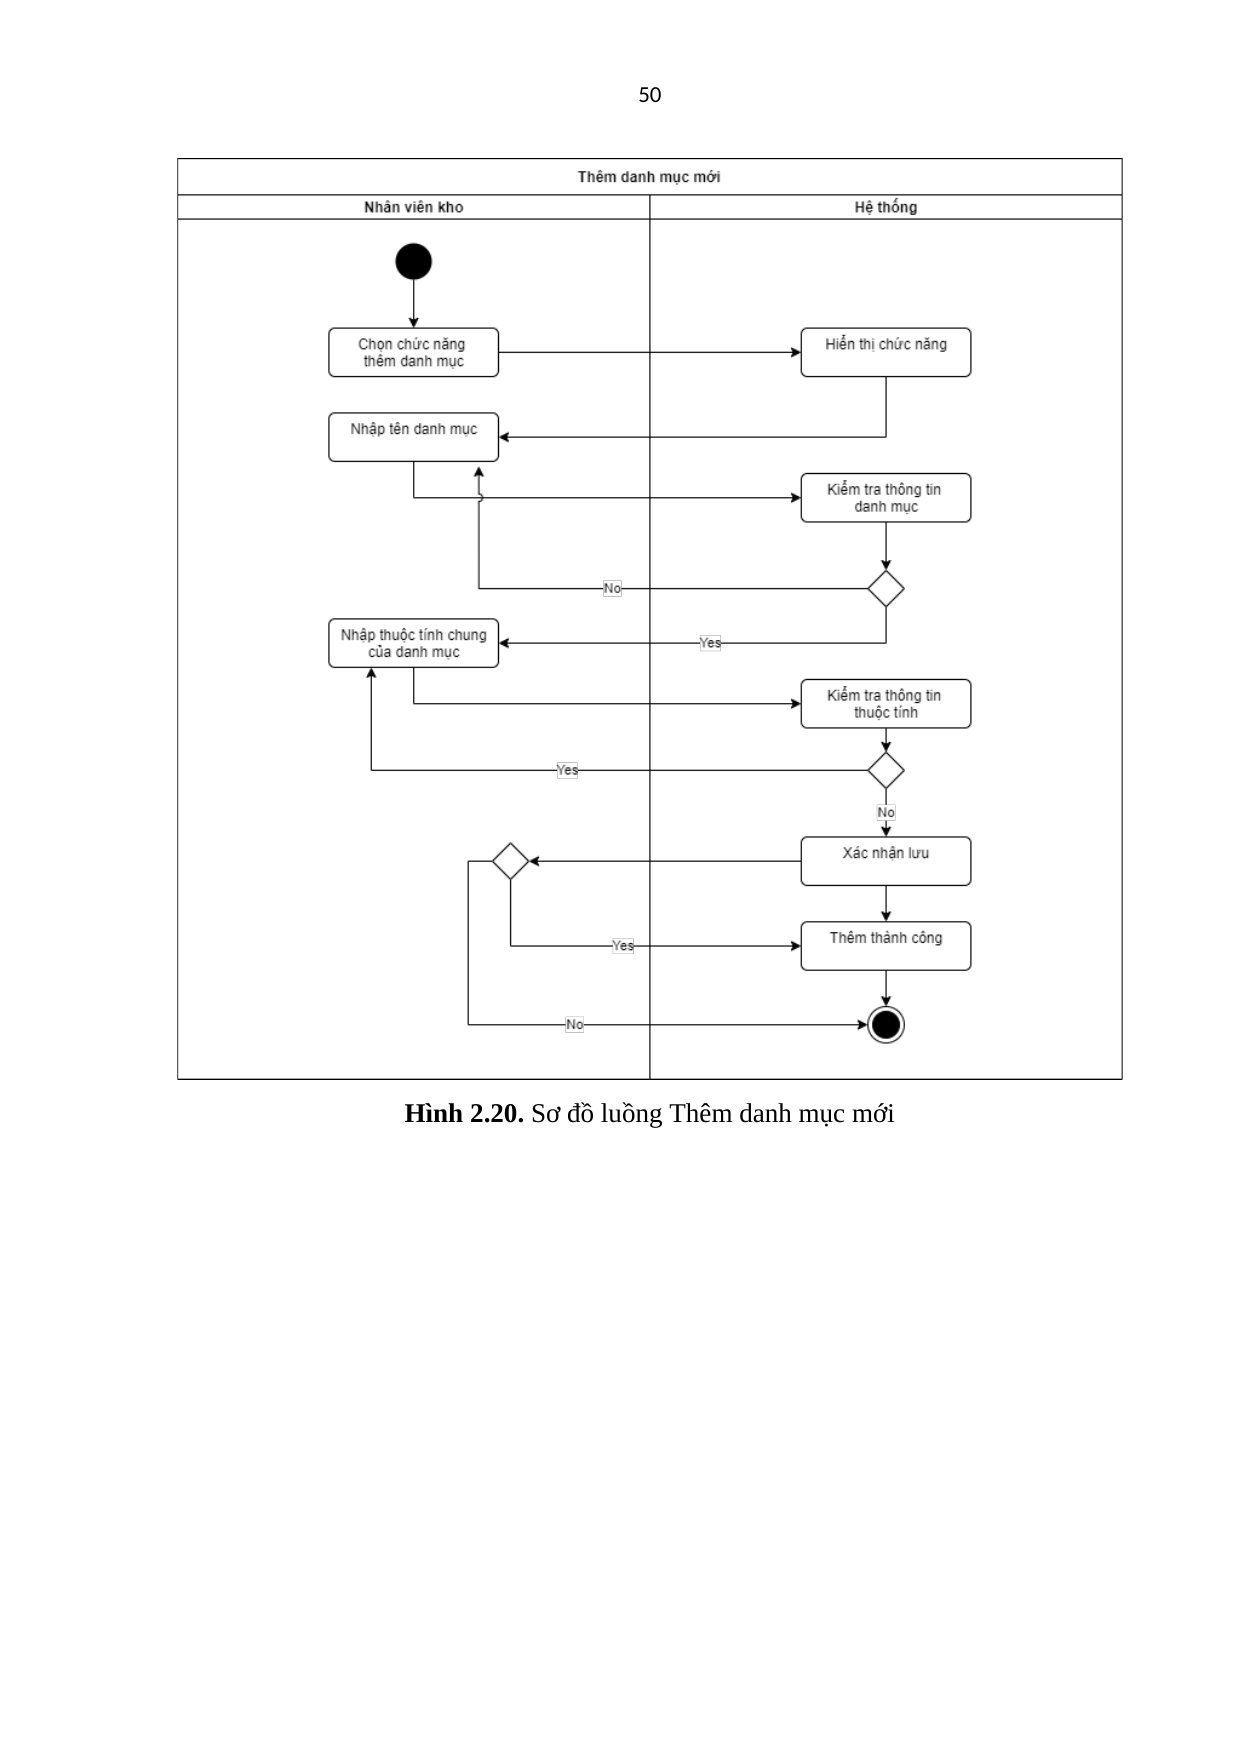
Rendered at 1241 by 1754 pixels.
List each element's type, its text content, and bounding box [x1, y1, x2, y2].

picture [177, 158, 1123, 1080]
